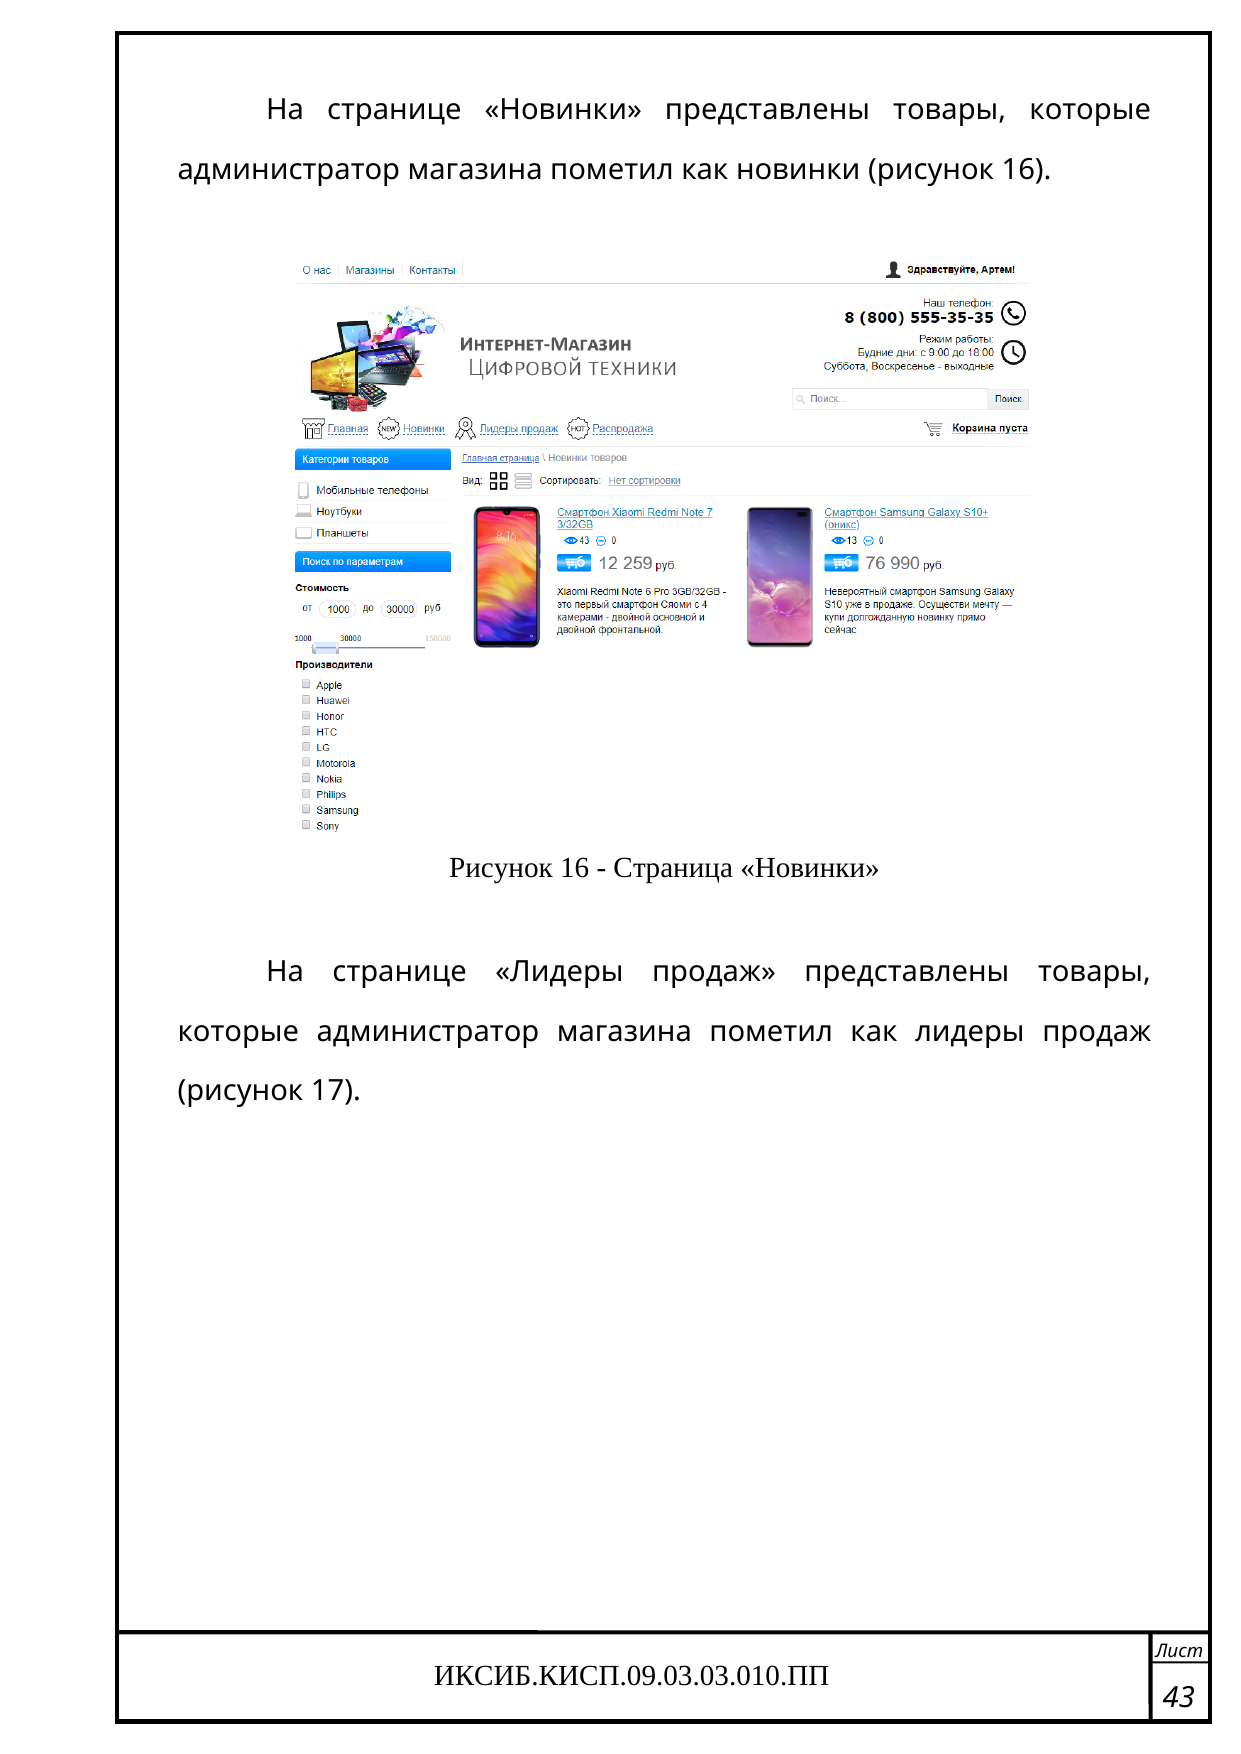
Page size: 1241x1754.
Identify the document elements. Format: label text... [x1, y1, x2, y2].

text На странице «Новинки» представлены товары, которые администратор магазина пометил как новинки (рисунок 16). [177, 89, 1152, 188]
text На странице «Лидеры продаж» представлены товары, которые администратор магазина пометил как лидеры продаж (рисунок 17). [177, 951, 1152, 1109]
text Рисунок 16 - Страница «Новинки» [177, 850, 1152, 883]
picture [285, 257, 1044, 834]
